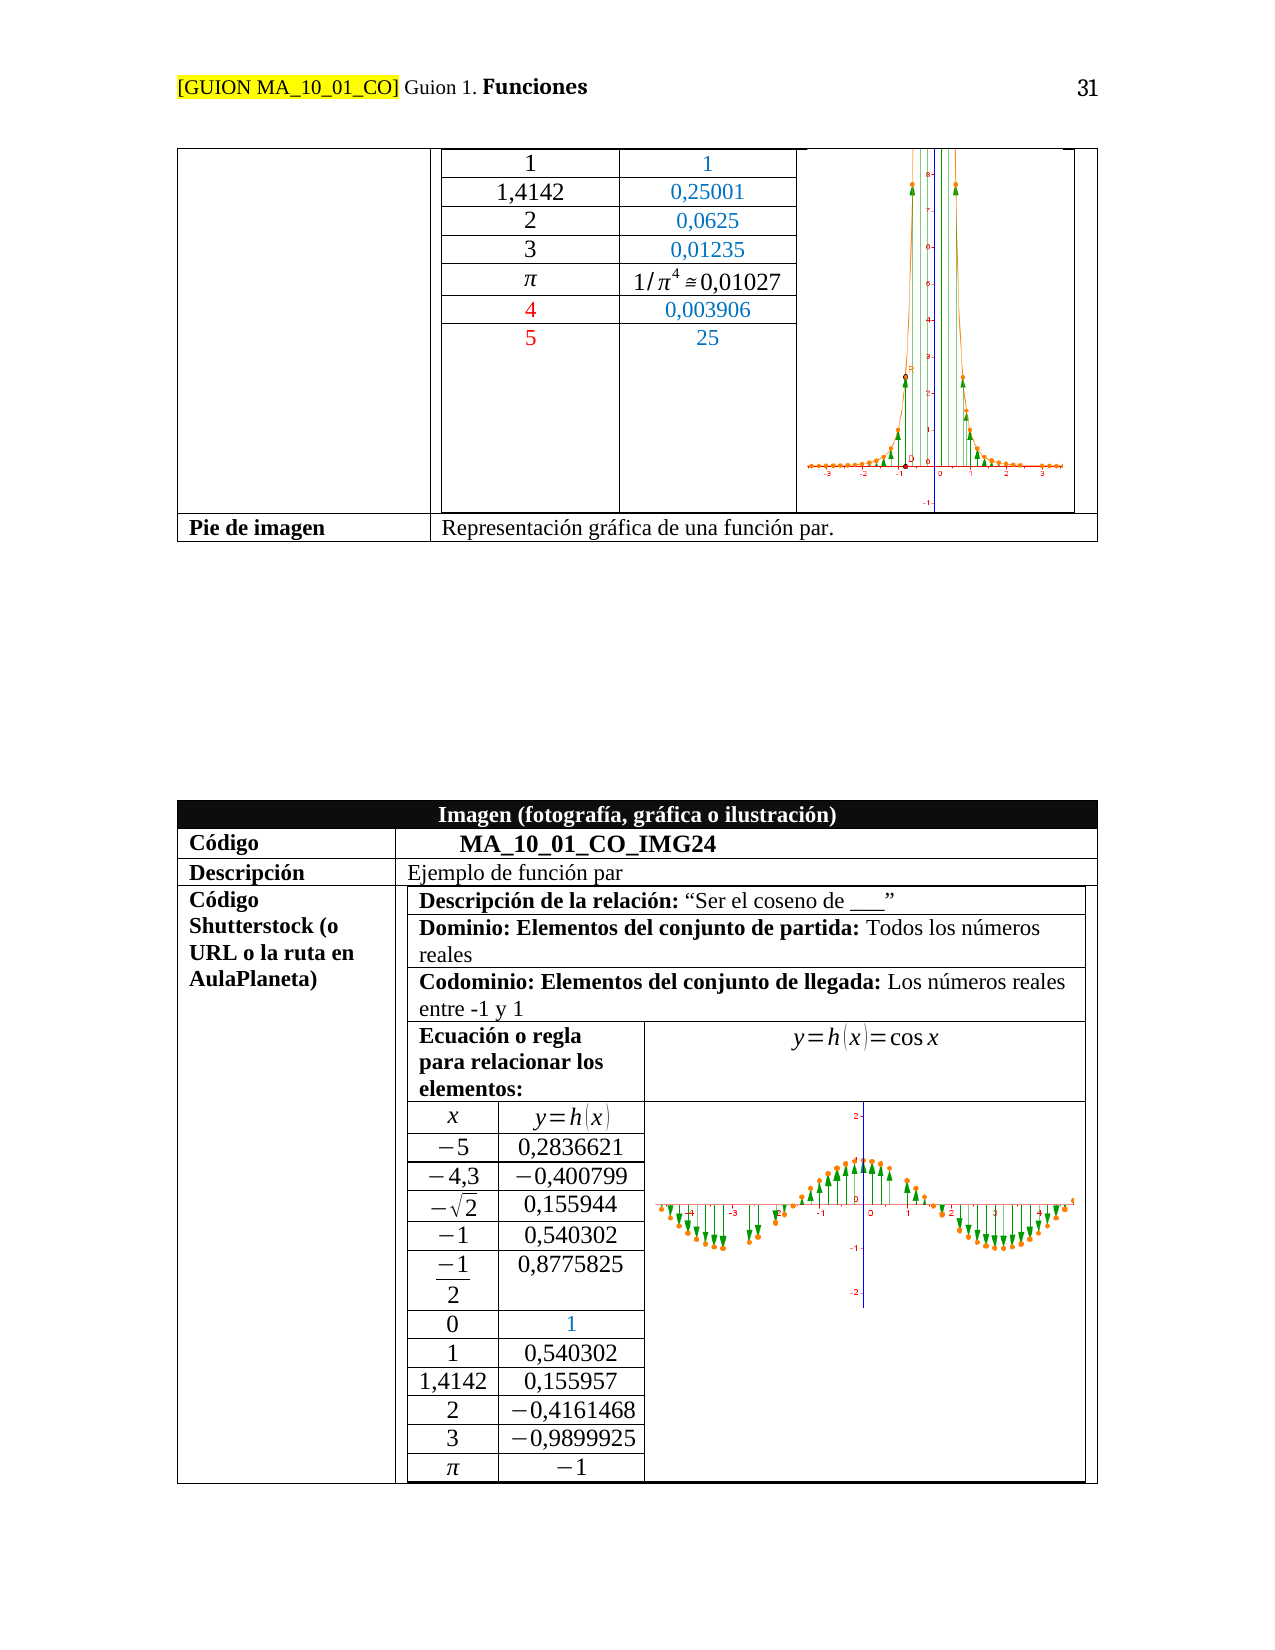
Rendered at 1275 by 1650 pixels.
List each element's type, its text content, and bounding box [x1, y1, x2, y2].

table_cell [620, 324, 796, 512]
table_cell [620, 264, 796, 295]
table_cell [499, 1102, 644, 1133]
table_cell [442, 207, 619, 235]
table_cell [499, 1396, 644, 1424]
table_cell Pie de imagen [178, 514, 430, 541]
table_cell [499, 1339, 644, 1367]
table_cell [408, 968, 1085, 1021]
table_cell [408, 1311, 498, 1338]
table_cell [645, 1102, 1085, 1481]
table_cell [499, 1454, 644, 1481]
picture [807, 149, 1063, 512]
table_cell [499, 1368, 644, 1395]
table_cell [499, 1134, 644, 1161]
table_cell [408, 1251, 498, 1310]
table_cell [408, 1134, 498, 1161]
table_cell [499, 1191, 644, 1221]
table_cell [499, 1251, 644, 1310]
table_cell [408, 1022, 644, 1101]
table_cell [499, 1222, 644, 1250]
table_cell Representación gráfica de una función par. [431, 514, 1097, 541]
table_cell MA_10_01_CO_IMG24 [396, 829, 1097, 858]
table_cell [620, 178, 796, 206]
table_cell [442, 150, 619, 177]
table_cell Descripción [178, 859, 395, 885]
table_cell [408, 1396, 498, 1424]
table_cell [408, 887, 1085, 914]
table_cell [178, 149, 430, 513]
table_cell [1075, 149, 1097, 513]
table_cell [499, 1311, 644, 1338]
table_cell [620, 150, 796, 177]
table_cell [620, 207, 796, 235]
table_cell [620, 296, 796, 323]
table_cell [442, 296, 619, 323]
table_cell Ejemplo de función par [396, 859, 1097, 885]
table_cell Código [178, 829, 395, 858]
table_cell [408, 1339, 498, 1367]
table_cell [408, 1454, 498, 1481]
table_cell [499, 1425, 644, 1453]
table_cell [1086, 886, 1097, 1482]
table_cell [620, 236, 796, 263]
picture [655, 1102, 1074, 1308]
table_cell [408, 915, 1085, 967]
table_cell [408, 1222, 498, 1250]
table_cell [408, 1425, 498, 1453]
table_cell [408, 1191, 498, 1221]
table_cell [645, 1022, 1085, 1101]
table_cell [178, 886, 395, 1482]
table_header Imagen (fotografía, gráfica o ilustración) [178, 801, 1097, 828]
table_cell [396, 886, 407, 1482]
table_cell [1063, 150, 1074, 512]
table_cell [442, 264, 619, 295]
table_cell [431, 149, 441, 513]
table_cell [408, 1163, 498, 1190]
table_cell [408, 1368, 498, 1395]
table_cell [797, 150, 807, 512]
table_cell [408, 1102, 498, 1133]
table_cell [442, 324, 619, 512]
table_cell [442, 236, 619, 263]
table_cell [442, 178, 619, 206]
table_cell [499, 1163, 644, 1190]
